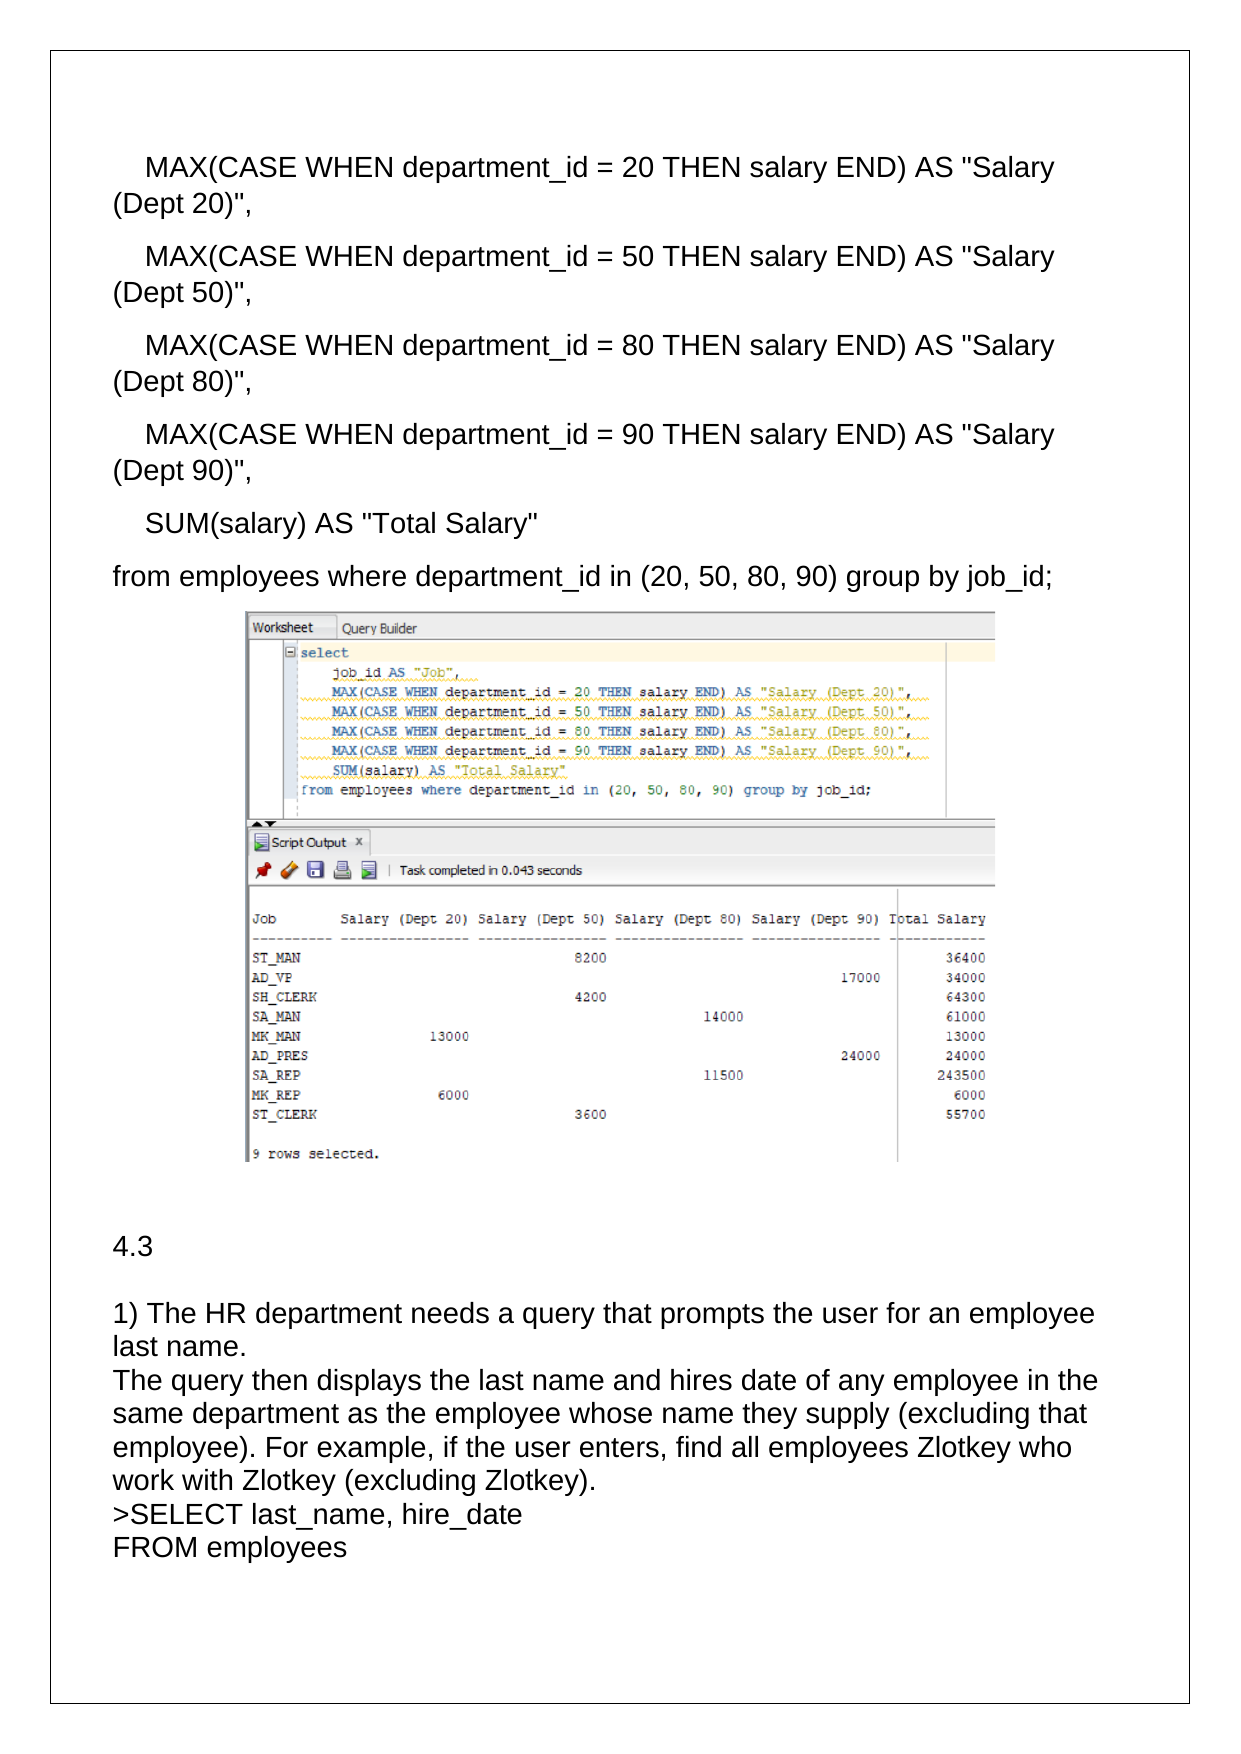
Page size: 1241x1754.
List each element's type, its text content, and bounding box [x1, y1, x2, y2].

text FROM employees [112, 1530, 1128, 1564]
text >SELECT last_name, hire_date [112, 1497, 1128, 1530]
text SUM(salary) AS "Total Salary" [112, 506, 1128, 539]
text The query then displays the last name and hires date of any employee in the same department as the employee whose name they supply (excluding that employee). For example, if the user enters, find all employees Zlotkey who work with Zlotkey (excluding Zlotkey). [112, 1363, 1128, 1497]
text 4.3 [112, 1228, 1128, 1262]
text MAX(CASE WHEN department_id = 90 THEN salary END) AS "Salary (Dept 90)", [112, 417, 1128, 487]
text MAX(CASE WHEN department_id = 80 THEN salary END) AS "Salary (Dept 80)", [112, 328, 1128, 398]
text MAX(CASE WHEN department_id = 50 THEN salary END) AS "Salary (Dept 50)", [112, 239, 1128, 309]
text 1) The HR department needs a query that prompts the user for an employee last name. [112, 1296, 1128, 1363]
text MAX(CASE WHEN department_id = 20 THEN salary END) AS "Salary (Dept 20)", [112, 150, 1128, 220]
text from employees where department_id in (20, 50, 80, 90) group by job_id; [112, 559, 1128, 592]
